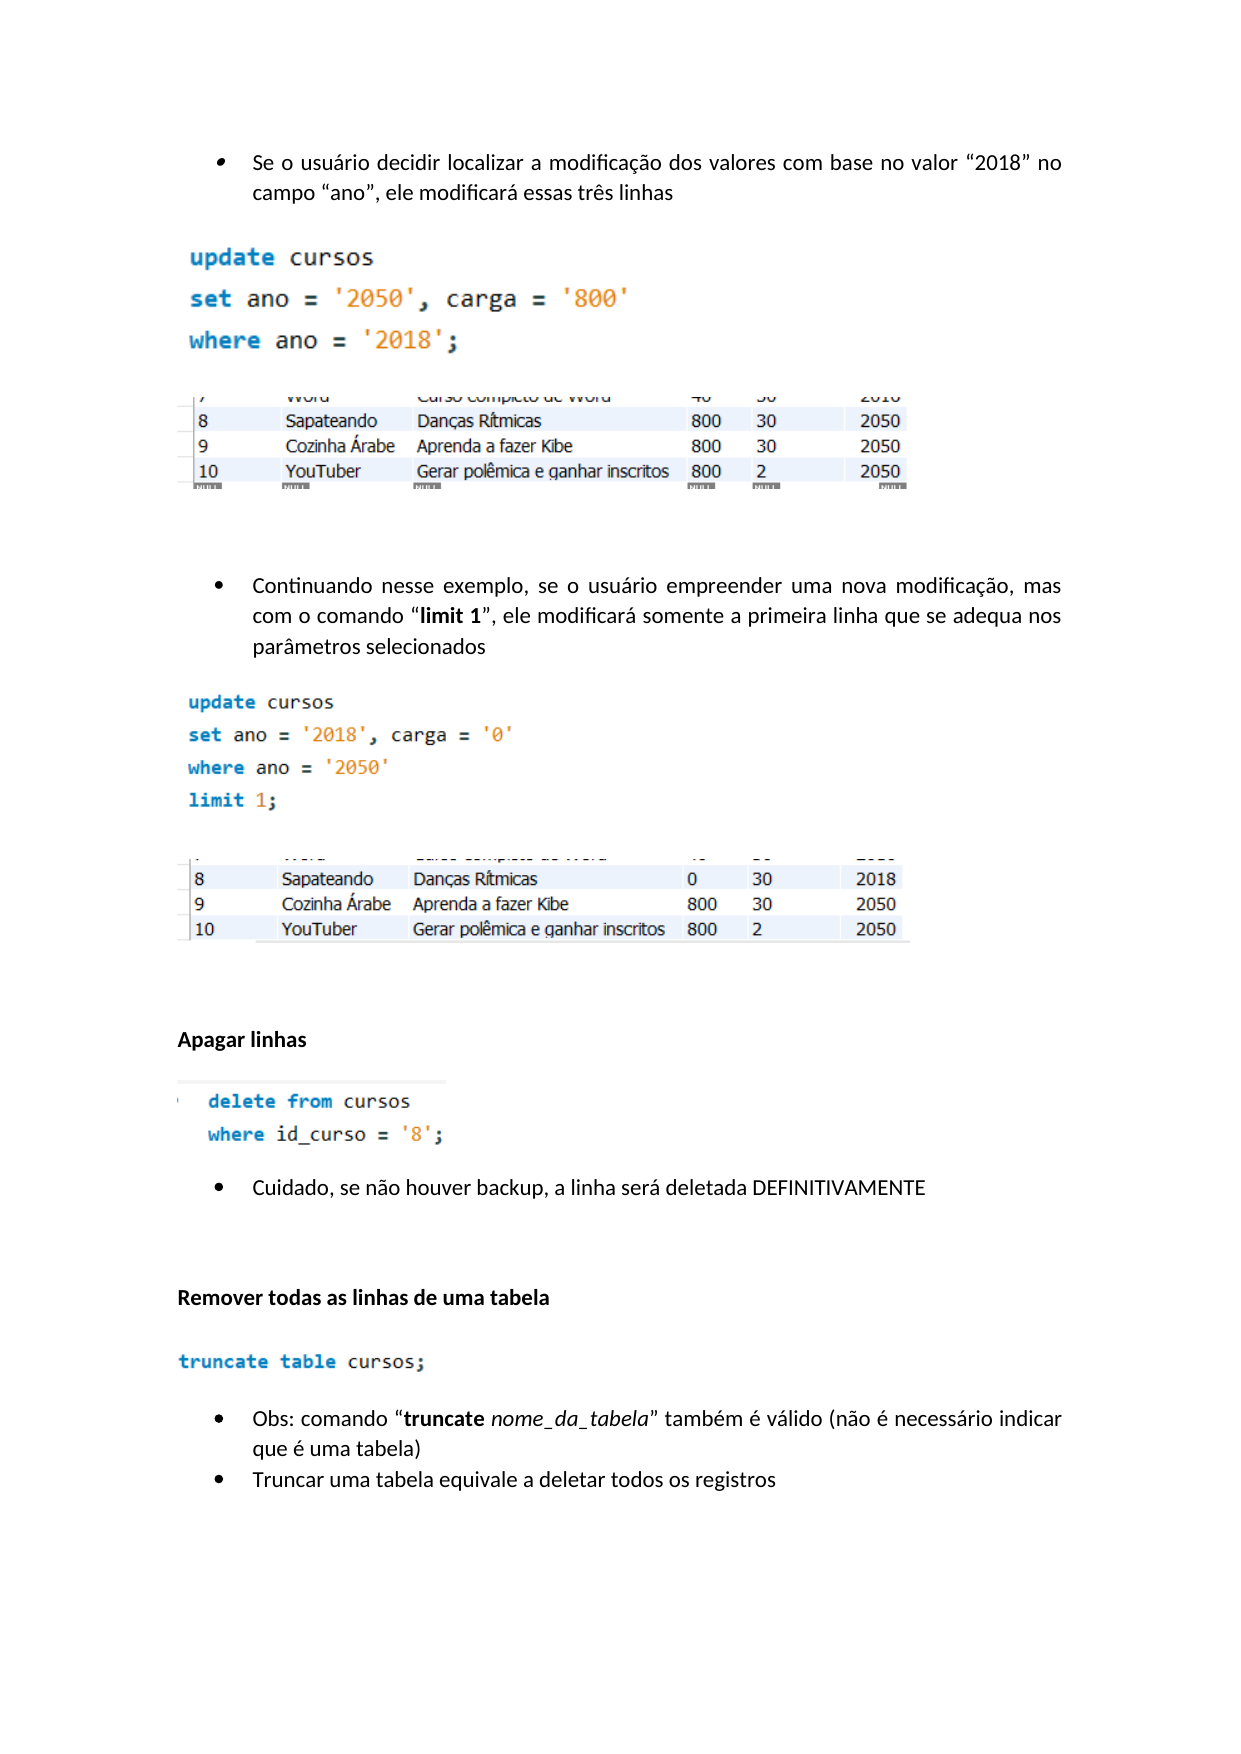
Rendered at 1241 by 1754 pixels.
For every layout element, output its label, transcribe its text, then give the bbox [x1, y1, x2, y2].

picture [177, 859, 910, 943]
picture [177, 1338, 434, 1377]
picture [177, 687, 536, 832]
text Remover todas as linhas de uma tabela [177, 1283, 1063, 1311]
picture [177, 233, 644, 371]
list Truncar uma tabela equivale a deletar todos os registros [215, 1465, 1063, 1493]
list Se o usuário decidir localizar a modificação dos valores com base no valor “2018” no campo “ano”, ele modificará essas três linhas [215, 148, 1063, 206]
list Continuando nesse exemplo, se o usuário empreender uma nova modificação, mas com o comando “limit 1”, ele modificará somente a primeira linha que se adequa nos parâmetros selecionados [215, 571, 1063, 660]
picture [177, 1080, 446, 1146]
text Apagar linhas [177, 1025, 1063, 1053]
list Obs: comando “truncate nome_da_tabela” também é válido (não é necessário indicar que é uma tabela) [215, 1404, 1063, 1462]
picture [177, 397, 928, 489]
list Cuidado, se não houver backup, a linha será deletada DEFINITIVAMENTE [215, 1173, 1063, 1201]
